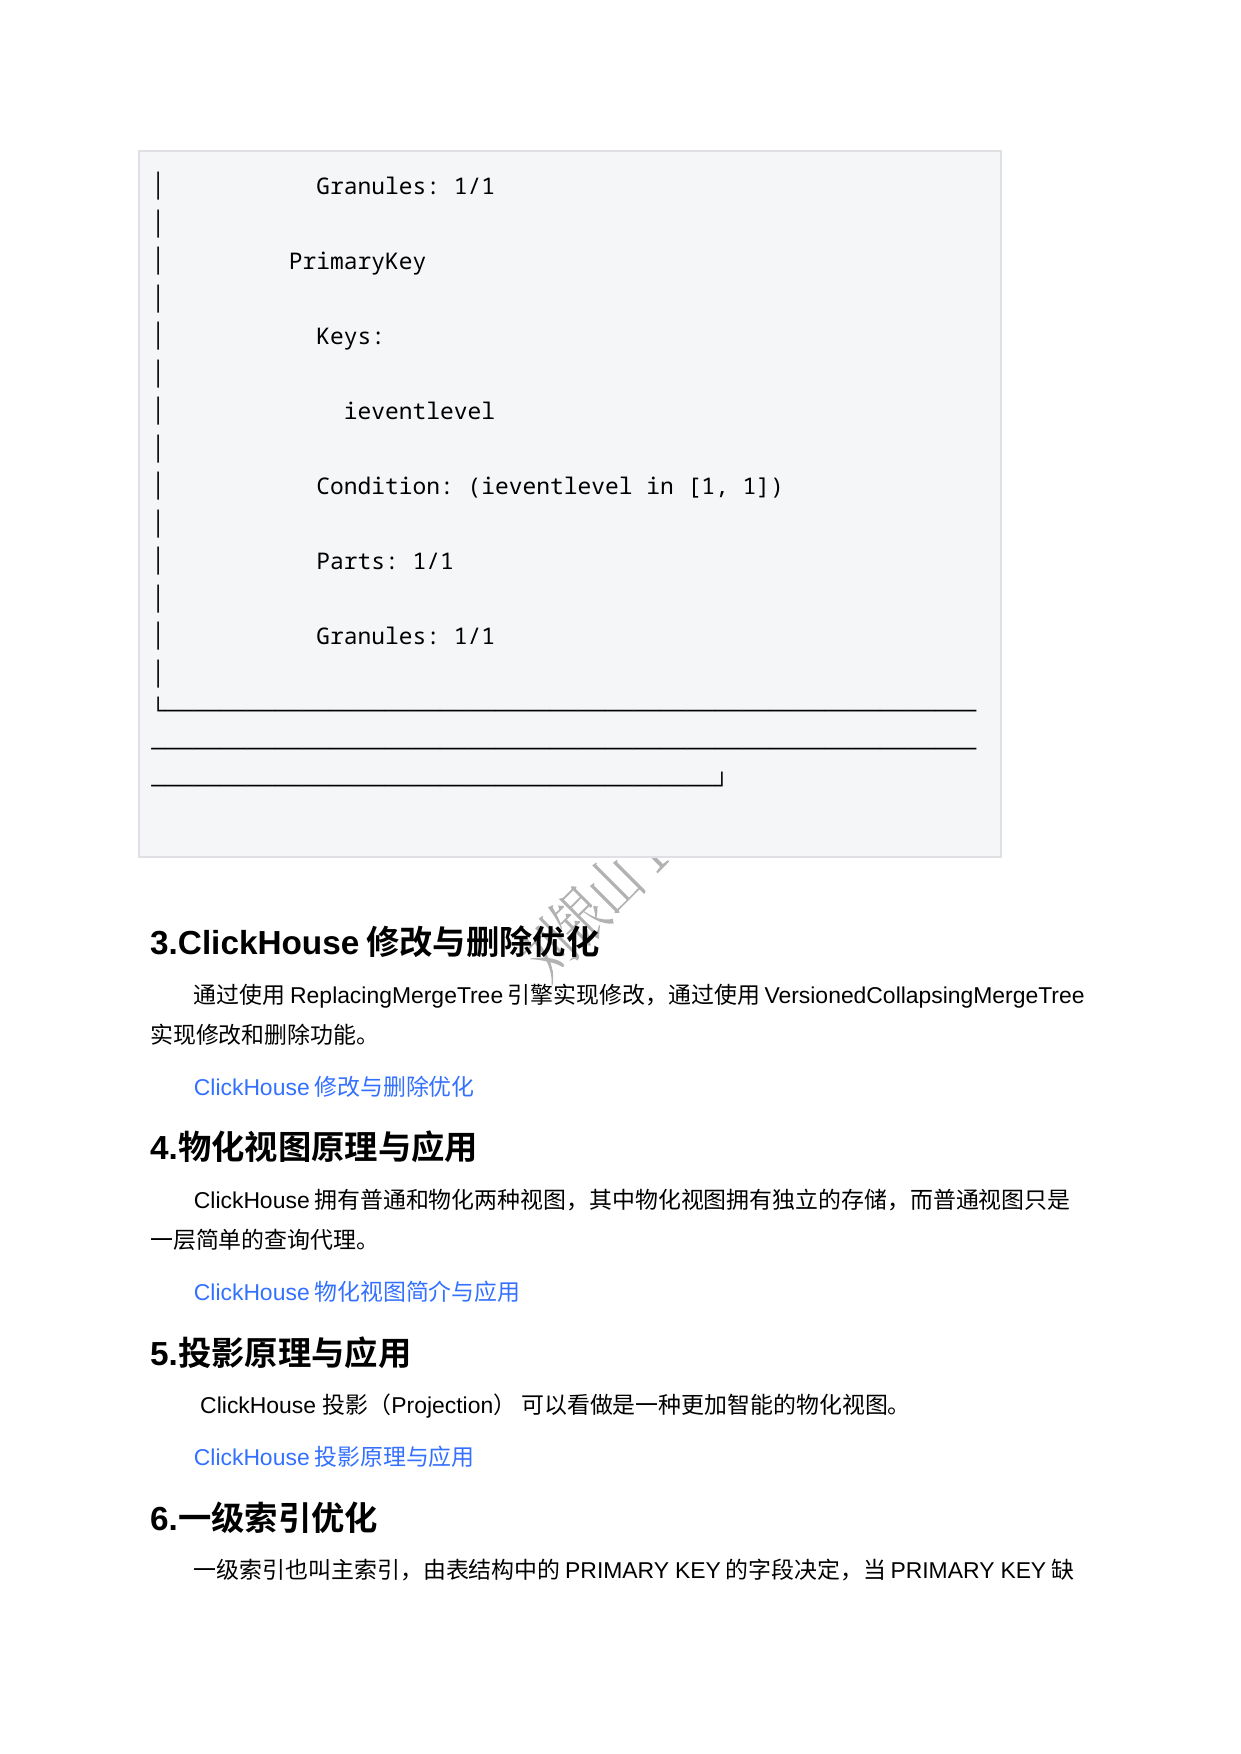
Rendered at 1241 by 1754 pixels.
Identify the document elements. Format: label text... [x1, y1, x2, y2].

text ClickHouse修改与删除优化 [150, 1069, 1090, 1102]
text ClickHouse拥有普通和物化两种视图，其中物化视图拥有独立的存储，而普通视图只是一层简单的查询代理。 [150, 1182, 1090, 1255]
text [150, 1552, 1090, 1586]
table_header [140, 152, 1000, 856]
text ClickHouse物化视图简介与应用 [150, 1274, 1090, 1307]
text ClickHouse投影原理与应用 [150, 1439, 1090, 1472]
text 通过使用ReplacingMergeTree引擎实现修改，通过使用VersionedCollapsingMergeTree 实现修改和删除功能。 [150, 977, 1090, 1050]
text ClickHouse 投影（Projection） 可以看做是一种更加智能的物化视图。 [150, 1387, 1090, 1420]
